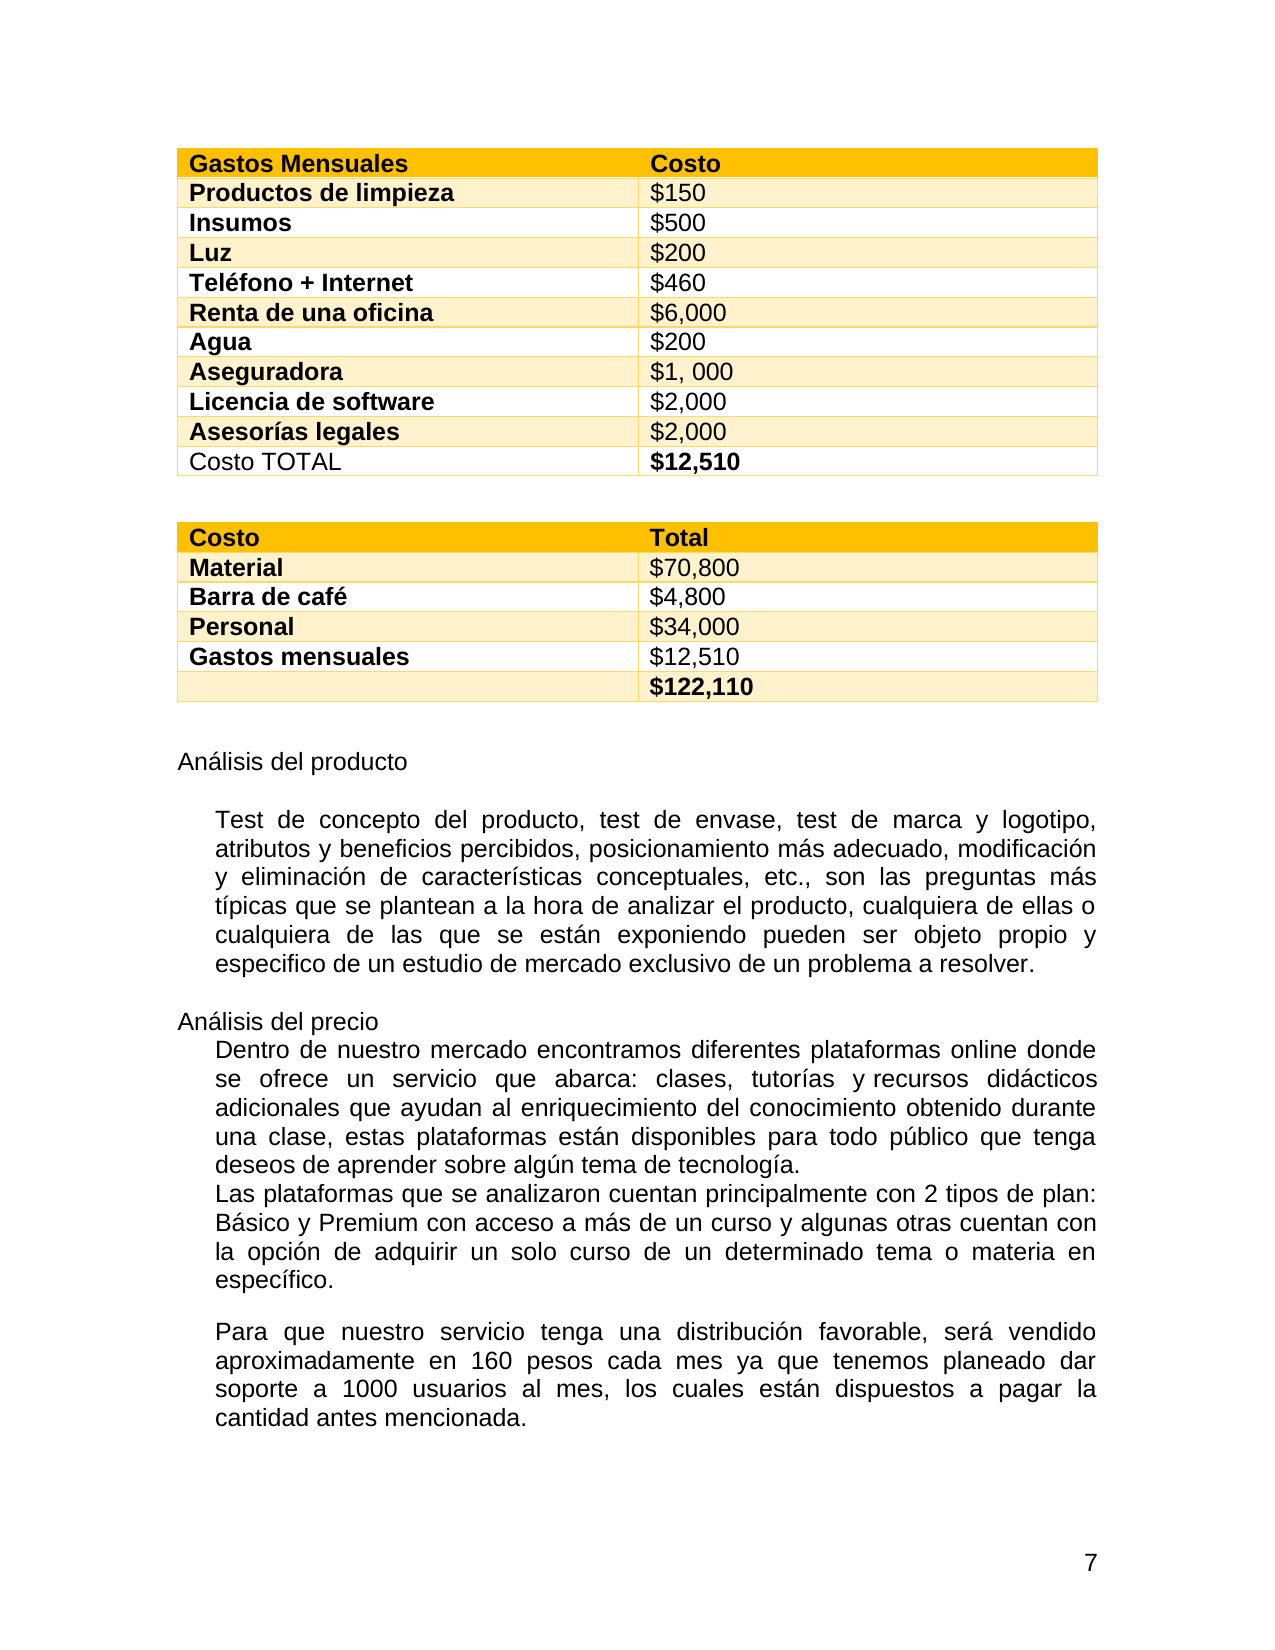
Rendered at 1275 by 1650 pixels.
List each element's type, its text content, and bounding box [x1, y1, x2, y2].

table_cell Insumos [178, 208, 638, 237]
table_header Costo [178, 523, 638, 552]
table_cell Luz [178, 238, 638, 267]
table_cell $12,510 [639, 447, 1097, 475]
table_cell [178, 672, 638, 701]
subtitle Análisis del precio [177, 1007, 1098, 1035]
table_cell Agua [178, 328, 638, 356]
table_cell Costo TOTAL [178, 447, 638, 475]
subtitle Análisis del producto [177, 747, 1098, 776]
table_header Costo [639, 149, 1097, 177]
table_cell $6,000 [639, 298, 1097, 326]
table_cell $2,000 [639, 387, 1097, 416]
text Las plataformas que se analizaron cuentan principalmente con 2 tipos de plan: Básico y Premium con acceso a más de un curso y algunas otras cuentan con la opción de adquirir un solo curso de un determinado tema o materia en específico. [215, 1179, 1098, 1294]
table_cell $200 [639, 328, 1097, 356]
table_cell $70,800 [639, 553, 1097, 581]
table_cell Personal [178, 612, 638, 641]
table_cell $500 [639, 208, 1097, 237]
table_cell $12,510 [639, 642, 1097, 671]
table_cell $34,000 [639, 612, 1097, 641]
table_cell $150 [639, 179, 1097, 207]
text Dentro de nuestro mercado encontramos diferentes plataformas online donde se ofrece un servicio que abarca: clases, tutorías y recursos didácticos adicionales que ayudan al enriquecimiento del conocimiento obtenido durante una clase, estas plataformas están disponibles para todo público que tenga deseos de aprender sobre algún tema de tecnología. [215, 1035, 1098, 1179]
table_cell Licencia de software [178, 387, 638, 416]
table_header Total [639, 523, 1097, 552]
table_cell $460 [639, 268, 1097, 297]
table_cell $200 [639, 238, 1097, 267]
text Para que nuestro servicio tenga una distribución favorable, será vendido aproximadamente en 160 pesos cada mes ya que tenemos planeado dar soporte a 1000 usuarios al mes, los cuales están dispuestos a pagar la cantidad antes mencionada. [215, 1317, 1098, 1432]
text Test de concepto del producto, test de envase, test de marca y logotipo, atributos y beneficios percibidos, posicionamiento más adecuado, modificación y eliminación de características conceptuales, etc., son las preguntas más típicas que se plantean a la hora de analizar el producto, cualquiera de ellas o cualquiera de las que se están exponiendo pueden ser objeto propio y especifico de un estudio de mercado exclusivo de un problema a resolver. [215, 805, 1098, 977]
table_cell $122,110 [639, 672, 1097, 701]
table_cell Renta de una oficina [178, 298, 638, 326]
table_cell $1, 000 [639, 357, 1097, 386]
table_header Gastos Mensuales [178, 149, 638, 177]
table_cell Aseguradora [178, 357, 638, 386]
table_cell Gastos mensuales [178, 642, 638, 671]
table_cell $2,000 [639, 417, 1097, 446]
table_cell Asesorías legales [178, 417, 638, 446]
table_cell Teléfono + Internet [178, 268, 638, 297]
table_cell Barra de café [178, 583, 638, 611]
table_cell Productos de limpieza [178, 179, 638, 207]
table_cell Material [178, 553, 638, 581]
table_cell $4,800 [639, 583, 1097, 611]
